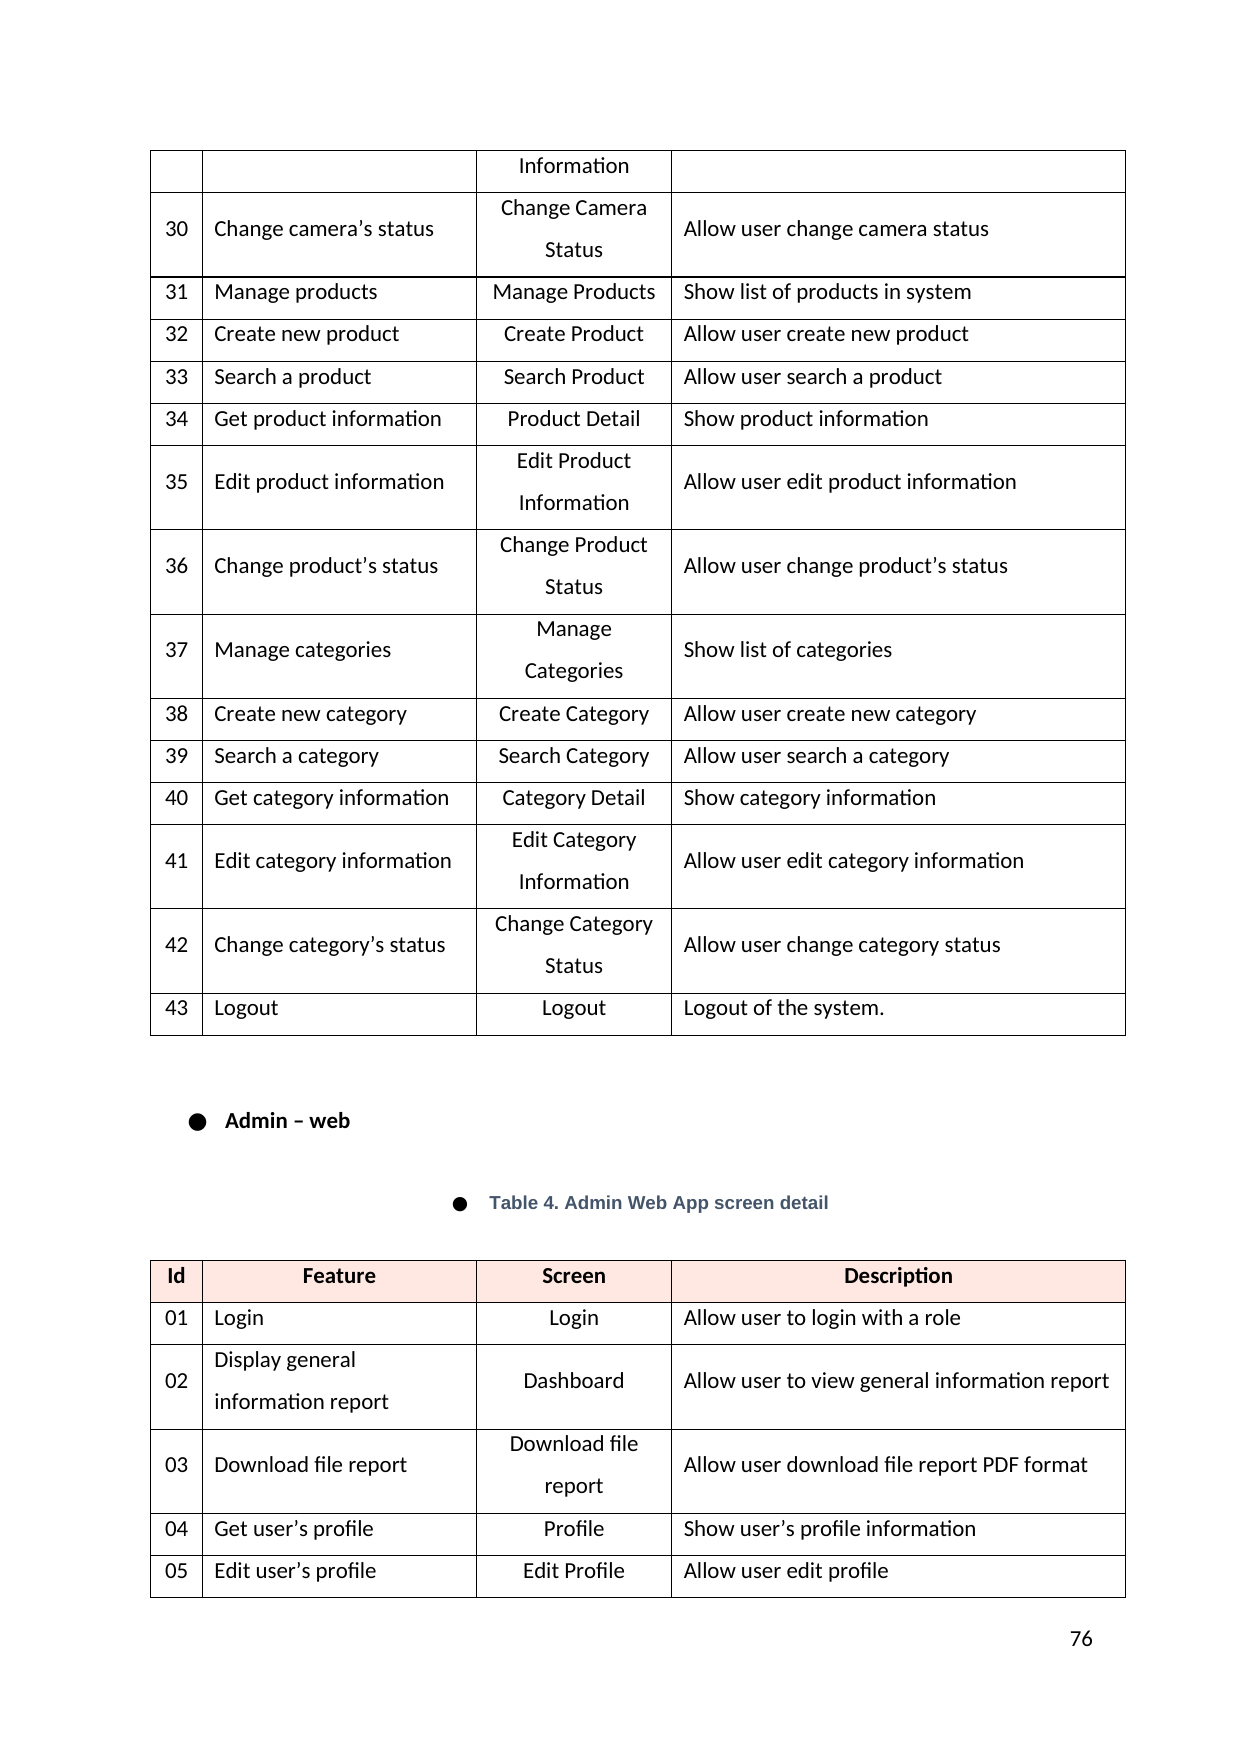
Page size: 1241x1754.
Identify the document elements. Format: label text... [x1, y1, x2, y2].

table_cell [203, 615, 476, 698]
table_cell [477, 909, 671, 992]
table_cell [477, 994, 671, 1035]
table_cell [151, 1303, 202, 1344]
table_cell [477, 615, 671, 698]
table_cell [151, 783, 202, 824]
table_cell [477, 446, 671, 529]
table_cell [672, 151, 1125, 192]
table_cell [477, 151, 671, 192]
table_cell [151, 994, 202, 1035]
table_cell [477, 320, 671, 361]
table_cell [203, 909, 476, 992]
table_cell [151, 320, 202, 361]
list Admin – web [187, 1094, 1093, 1141]
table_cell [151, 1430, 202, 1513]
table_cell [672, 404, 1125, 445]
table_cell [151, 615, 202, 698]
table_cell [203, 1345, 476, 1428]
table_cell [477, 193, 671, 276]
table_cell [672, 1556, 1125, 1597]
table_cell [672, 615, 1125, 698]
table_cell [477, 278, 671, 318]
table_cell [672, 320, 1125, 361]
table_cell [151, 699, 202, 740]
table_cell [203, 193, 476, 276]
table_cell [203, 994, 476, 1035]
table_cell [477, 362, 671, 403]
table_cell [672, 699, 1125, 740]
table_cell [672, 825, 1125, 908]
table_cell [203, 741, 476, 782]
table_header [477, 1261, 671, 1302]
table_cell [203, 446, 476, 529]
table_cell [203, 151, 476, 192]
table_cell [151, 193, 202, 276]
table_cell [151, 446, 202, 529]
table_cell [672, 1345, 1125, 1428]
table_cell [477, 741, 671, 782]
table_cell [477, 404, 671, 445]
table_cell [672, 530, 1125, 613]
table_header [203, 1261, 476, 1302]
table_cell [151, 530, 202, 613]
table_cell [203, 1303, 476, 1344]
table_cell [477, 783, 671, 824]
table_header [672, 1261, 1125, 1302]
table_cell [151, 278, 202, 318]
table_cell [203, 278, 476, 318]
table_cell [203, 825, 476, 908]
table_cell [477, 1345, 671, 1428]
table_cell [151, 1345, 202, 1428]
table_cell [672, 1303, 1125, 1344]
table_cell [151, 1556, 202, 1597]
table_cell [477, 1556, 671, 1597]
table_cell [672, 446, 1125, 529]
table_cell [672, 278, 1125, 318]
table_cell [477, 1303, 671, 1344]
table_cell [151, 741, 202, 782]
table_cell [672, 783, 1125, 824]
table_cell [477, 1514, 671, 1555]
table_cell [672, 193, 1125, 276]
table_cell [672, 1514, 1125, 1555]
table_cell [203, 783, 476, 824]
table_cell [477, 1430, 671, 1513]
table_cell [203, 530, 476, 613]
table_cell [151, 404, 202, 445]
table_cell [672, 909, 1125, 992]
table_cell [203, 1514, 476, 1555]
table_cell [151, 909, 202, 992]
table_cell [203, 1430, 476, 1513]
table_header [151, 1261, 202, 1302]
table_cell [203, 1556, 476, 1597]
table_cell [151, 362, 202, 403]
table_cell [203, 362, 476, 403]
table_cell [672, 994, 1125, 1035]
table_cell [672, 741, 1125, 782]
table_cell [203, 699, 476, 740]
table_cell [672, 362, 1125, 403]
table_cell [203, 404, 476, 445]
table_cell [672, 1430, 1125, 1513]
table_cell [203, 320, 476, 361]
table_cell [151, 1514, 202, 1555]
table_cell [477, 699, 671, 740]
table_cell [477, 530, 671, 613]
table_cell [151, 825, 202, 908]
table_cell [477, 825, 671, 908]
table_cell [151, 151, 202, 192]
